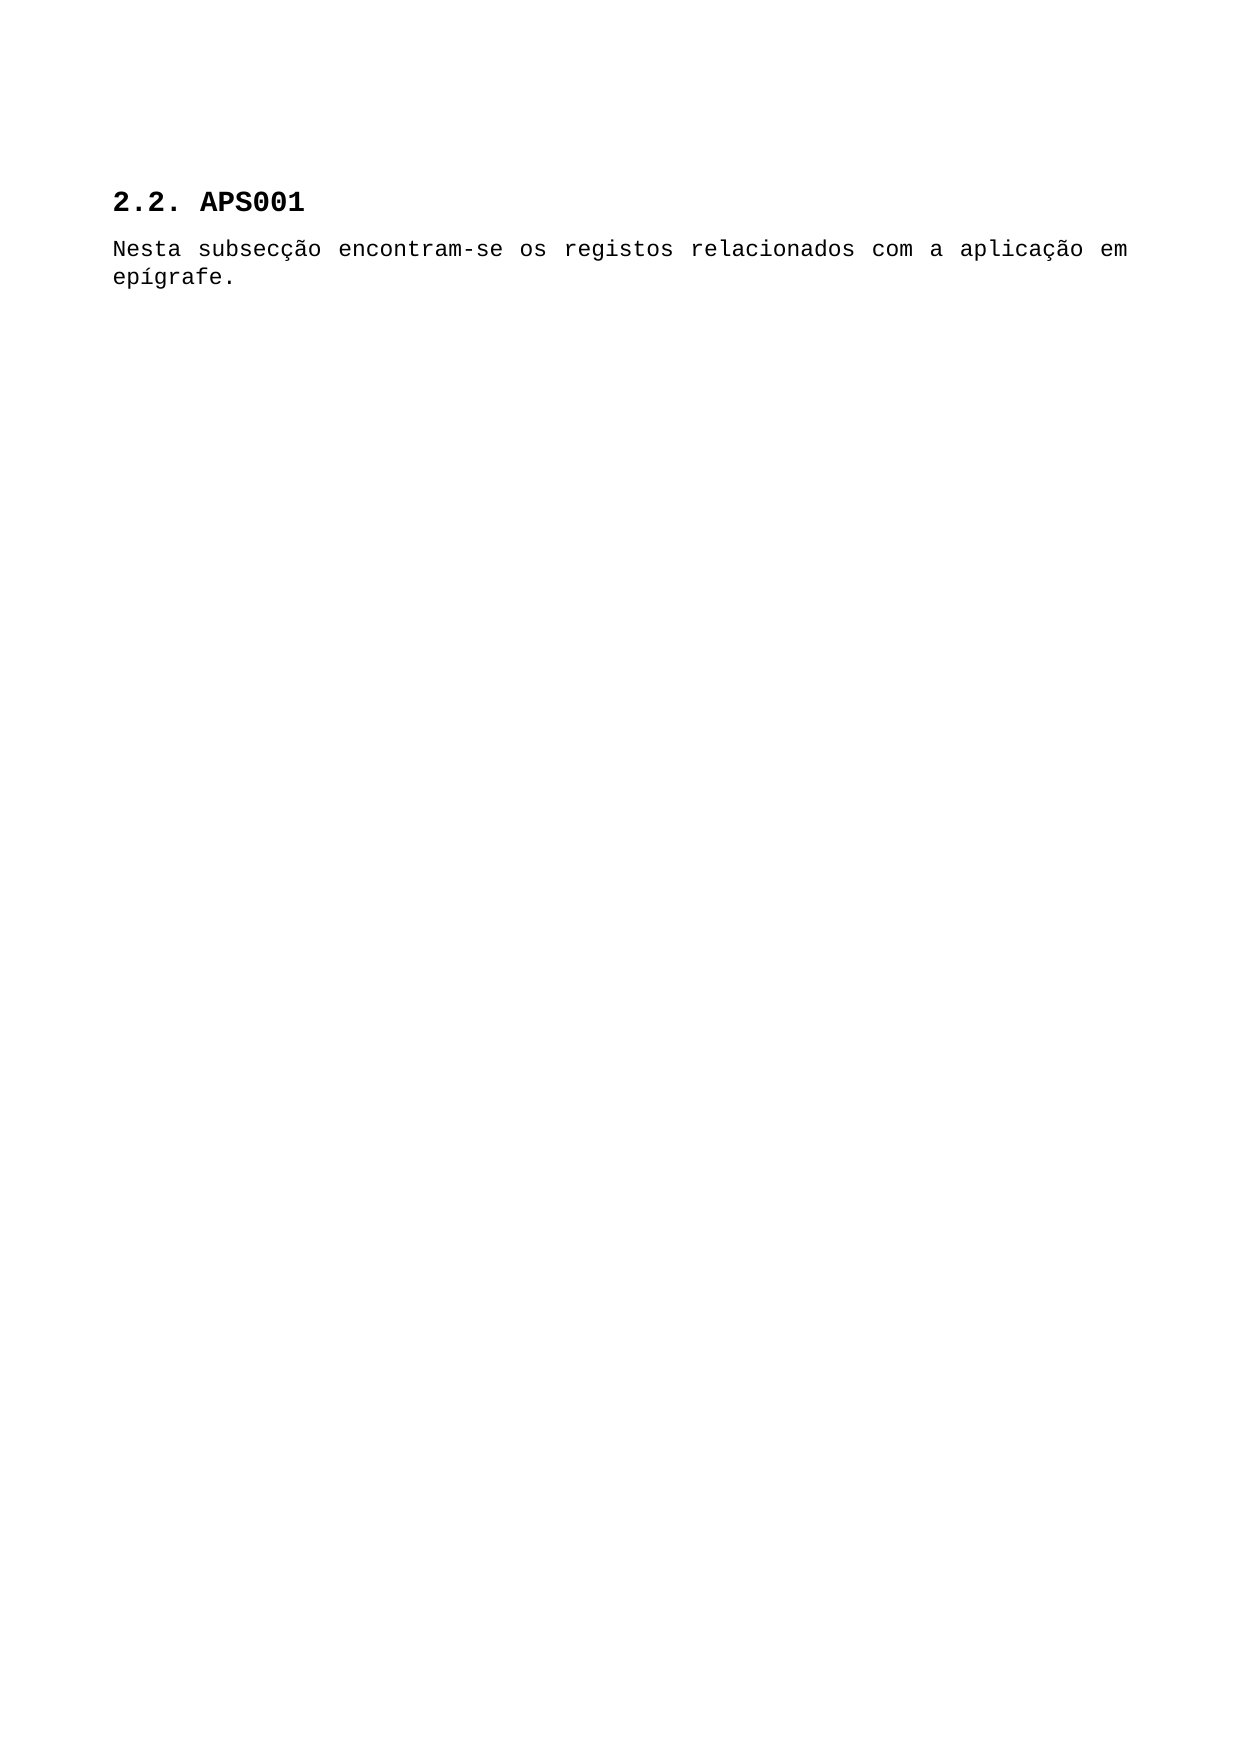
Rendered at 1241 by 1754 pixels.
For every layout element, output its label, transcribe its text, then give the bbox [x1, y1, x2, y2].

text Nesta subsecção encontram-se os registos relacionados com a aplicação em epígrafe. [112, 237, 1128, 291]
text APS001 [112, 187, 1128, 221]
